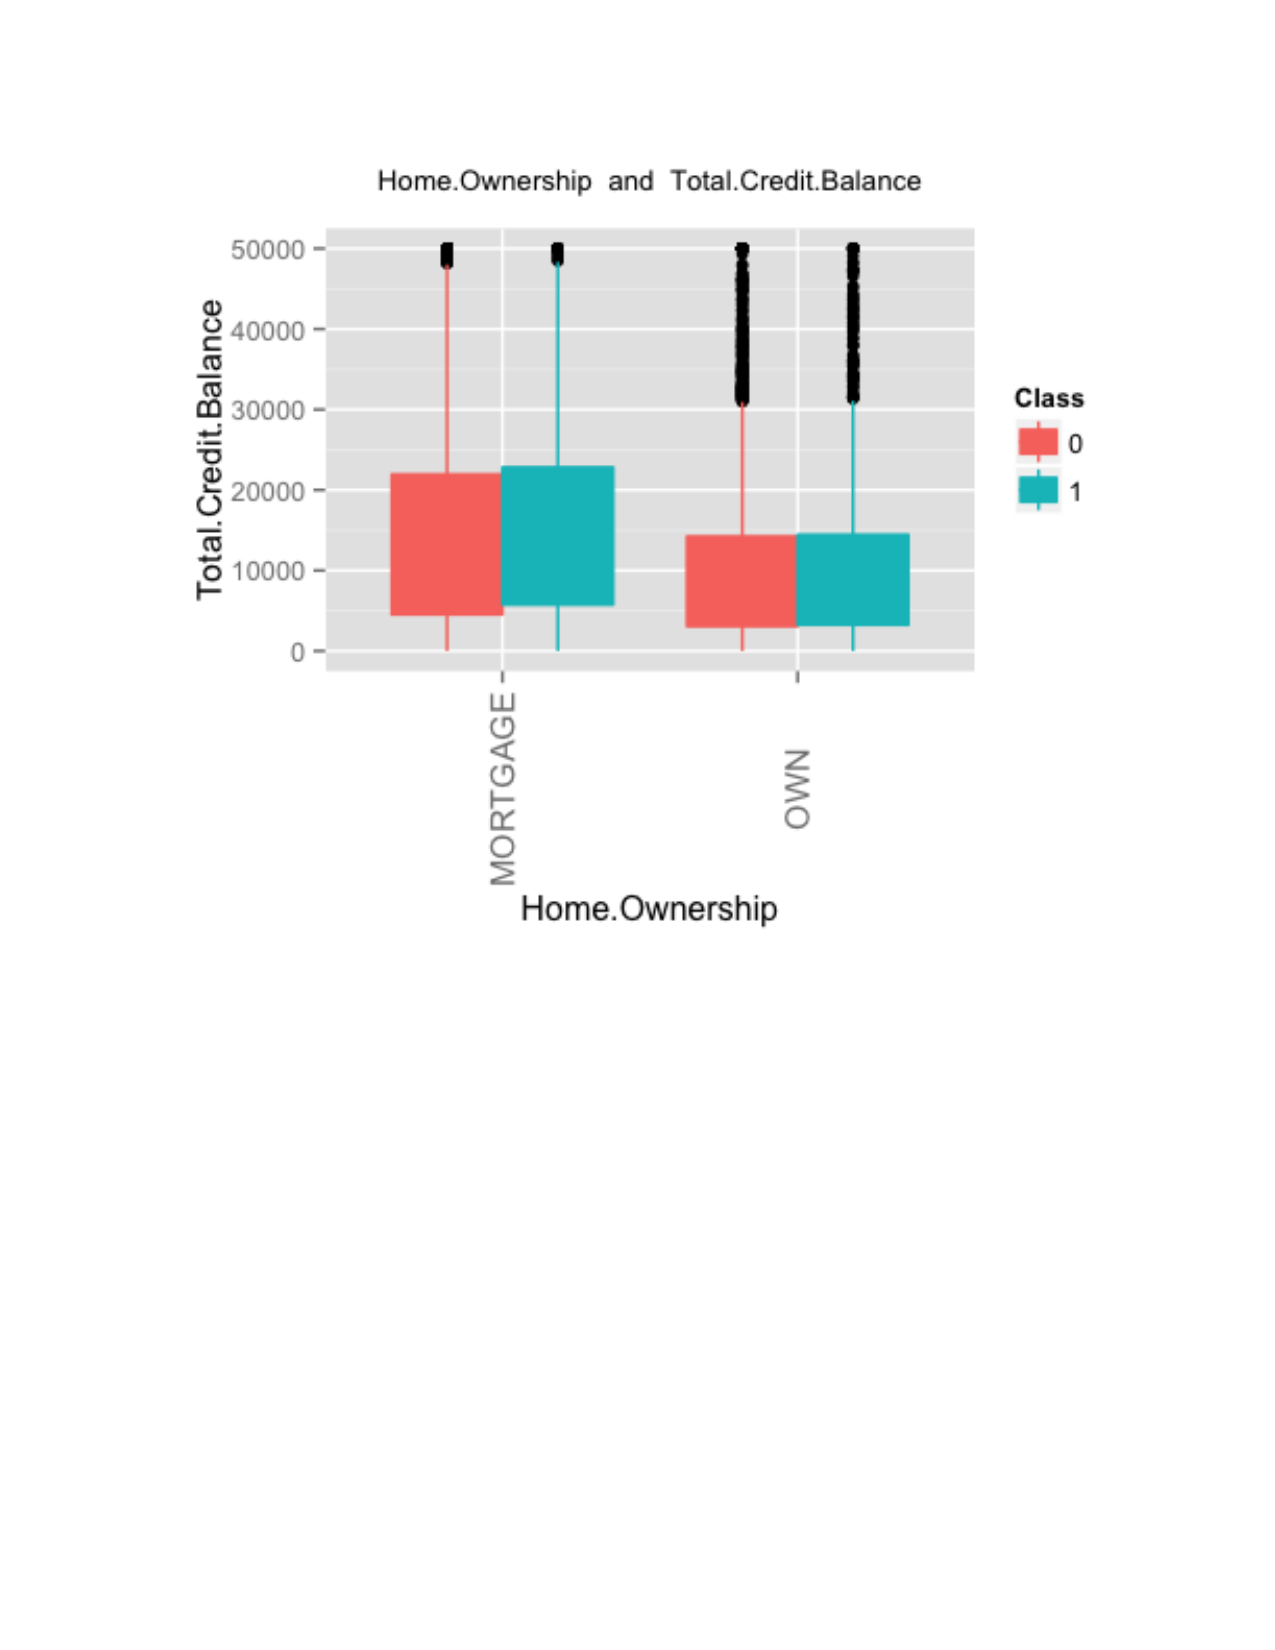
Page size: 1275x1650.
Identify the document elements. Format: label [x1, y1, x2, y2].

picture [168, 150, 1169, 950]
